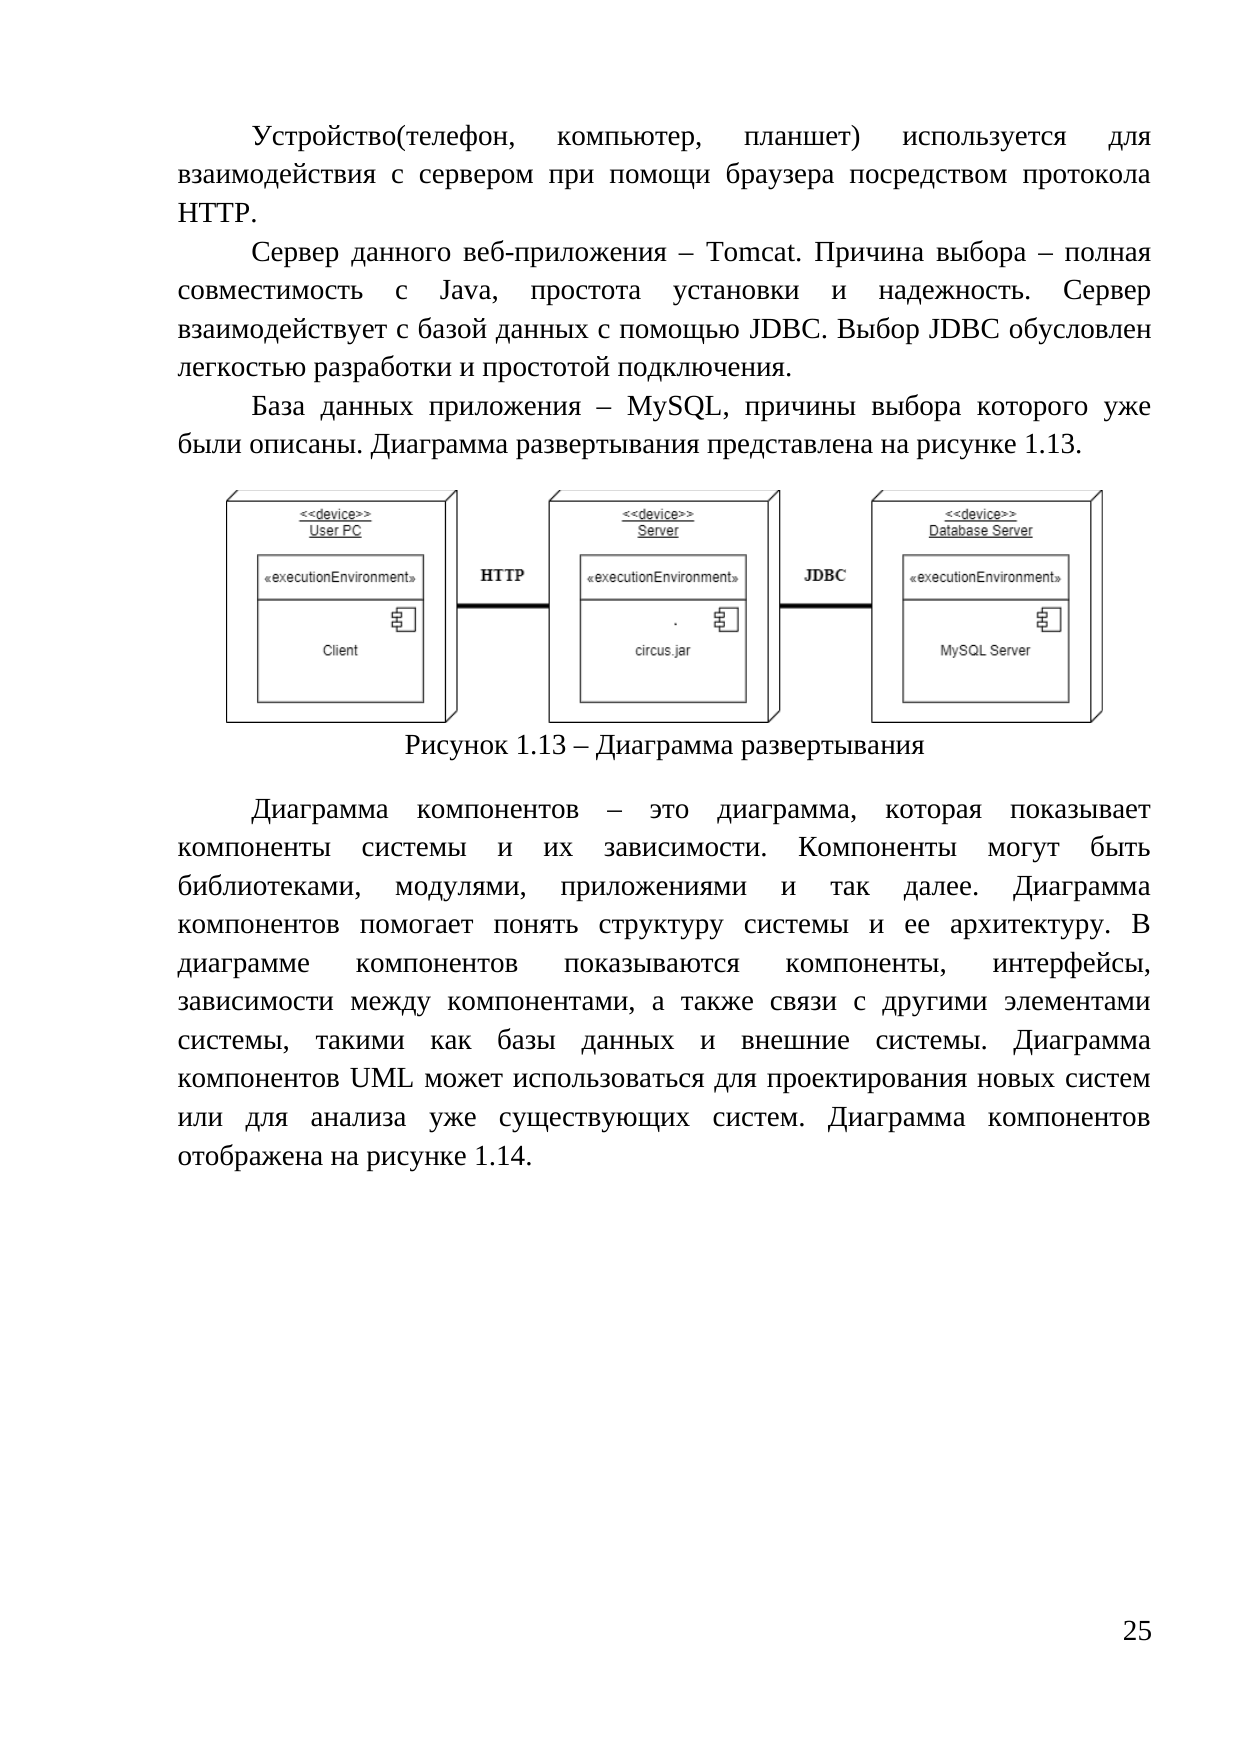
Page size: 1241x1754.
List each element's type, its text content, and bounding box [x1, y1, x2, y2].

text Устройство(телефон, компьютер, планшет) используется для взаимодействия с сервером при помощи браузера посредством протокола HTTP. [177, 118, 1152, 229]
text Диаграмма компонентов – это диаграмма, которая показывает компоненты системы и их зависимости. Компоненты могут быть библиотеками, модулями, приложениями и так далее. Диаграмма компонентов помогает понять структуру системы и ее архитектуру. В диаграмме компонентов показываются компоненты, интерфейсы, зависимости между компонентами, а также связи с другими элементами системы, такими как базы данных и внешние системы. Диаграмма компонентов UML может использоваться для проектирования новых систем или для анализа уже существующих систем. Диаграмма компонентов отображена на рисунке 1.14. [177, 791, 1152, 1171]
text Сервер данного веб-приложения – Tomcat. Причина выбора – полная совместимость с Java, простота установки и надежность. Сервер взаимодействует с базой данных с помощью JDBC. Выбор JDBC обусловлен легкостью разработки и простотой подключения. [177, 234, 1152, 383]
text База данных приложения – MySQL, причины выбора которого уже были описаны. Диаграмма развертывания представлена на рисунке 1.13. [177, 388, 1152, 460]
picture [226, 490, 1103, 723]
text Рисунок 1.13 – Диаграмма развертывания [177, 727, 1152, 761]
